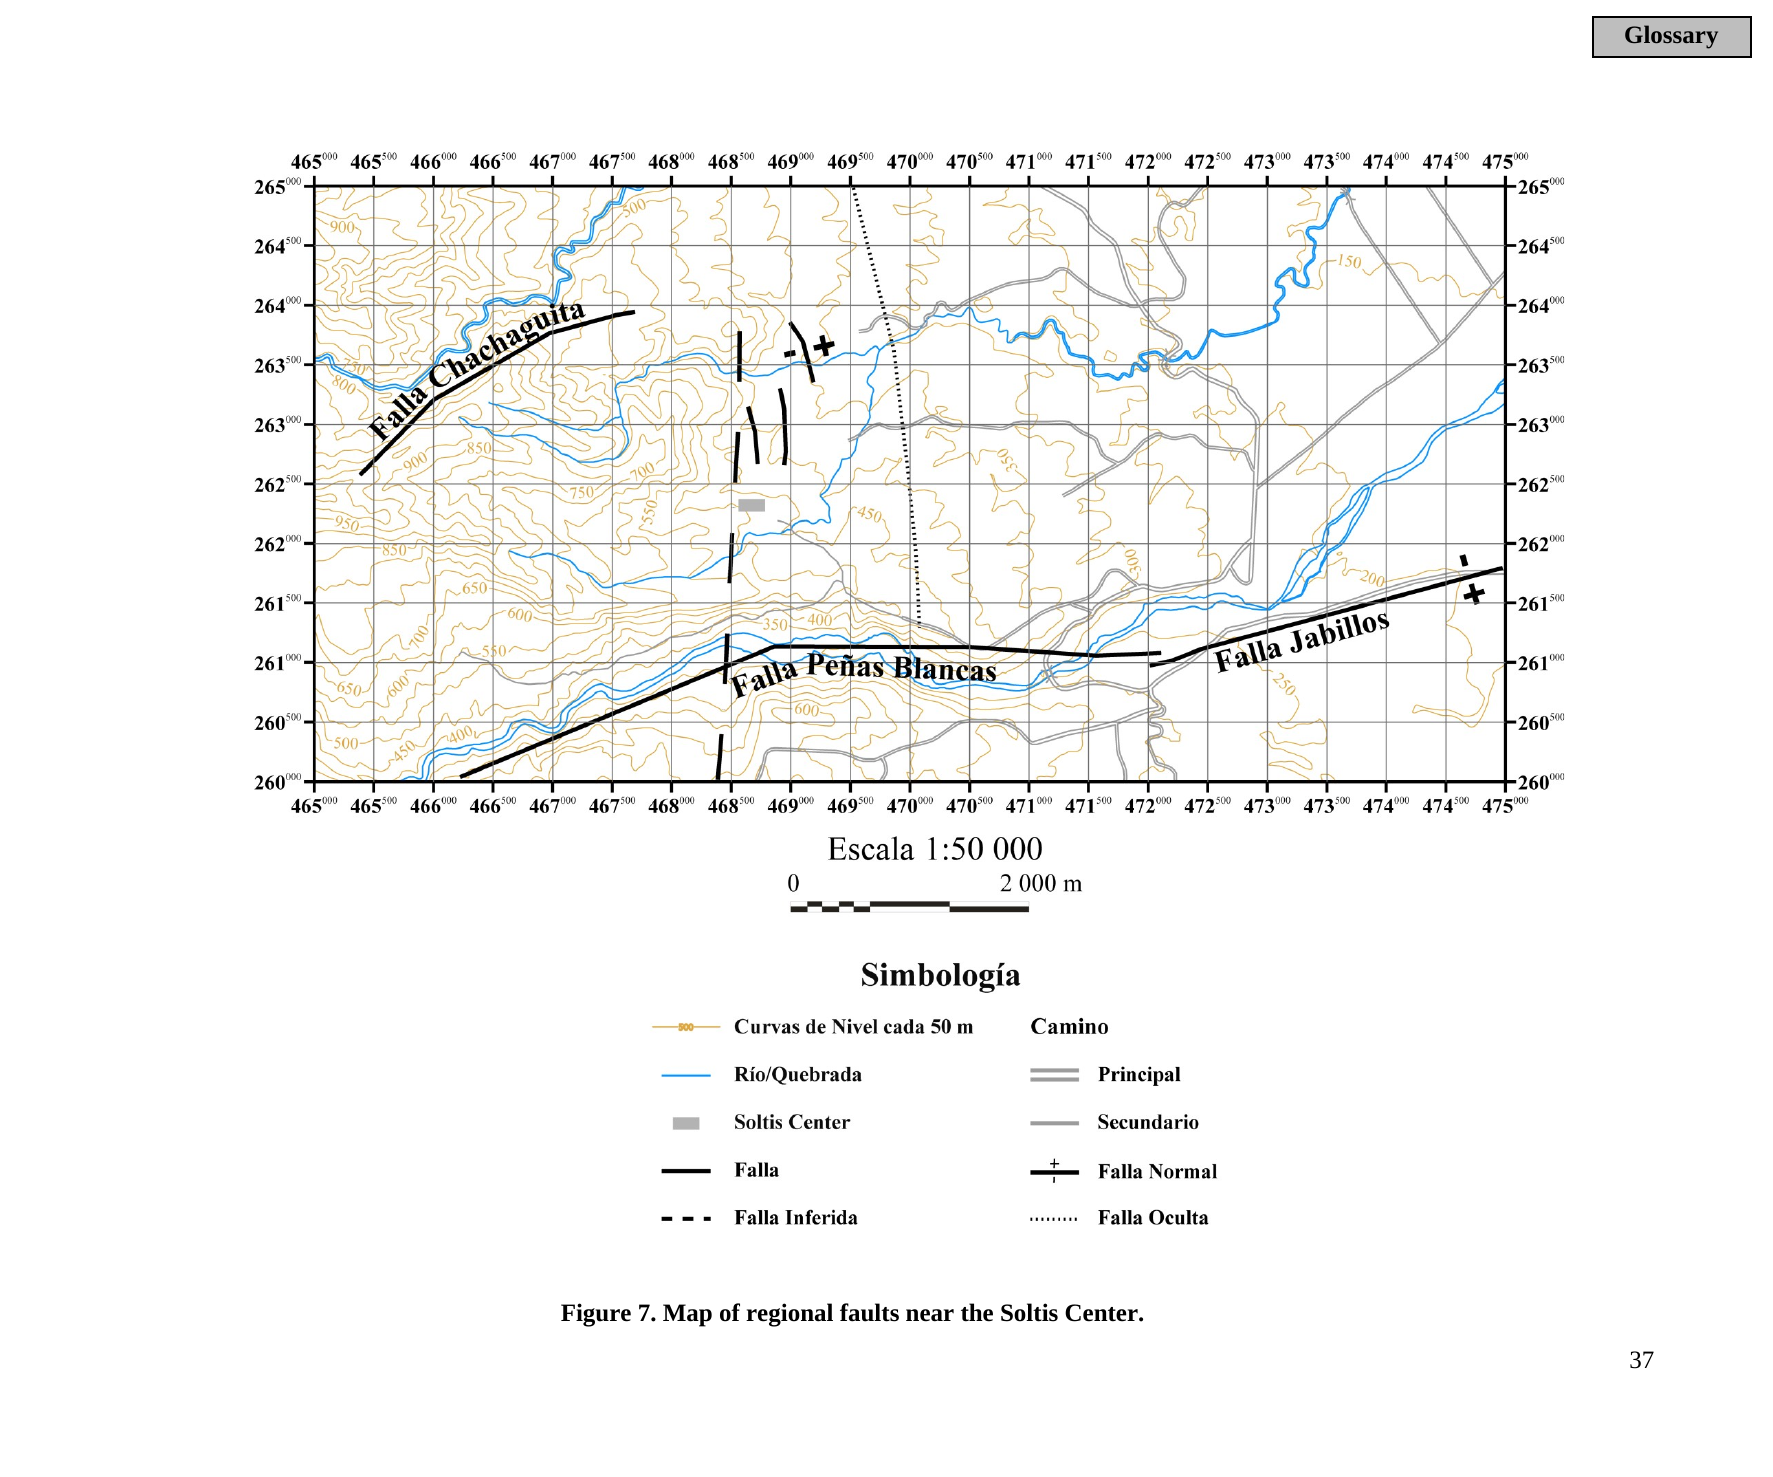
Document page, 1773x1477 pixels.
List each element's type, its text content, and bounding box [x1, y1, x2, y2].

picture [254, 152, 1565, 1225]
text Figure 7. Map of regional faults near the Soltis Center. [561, 1298, 1762, 1327]
